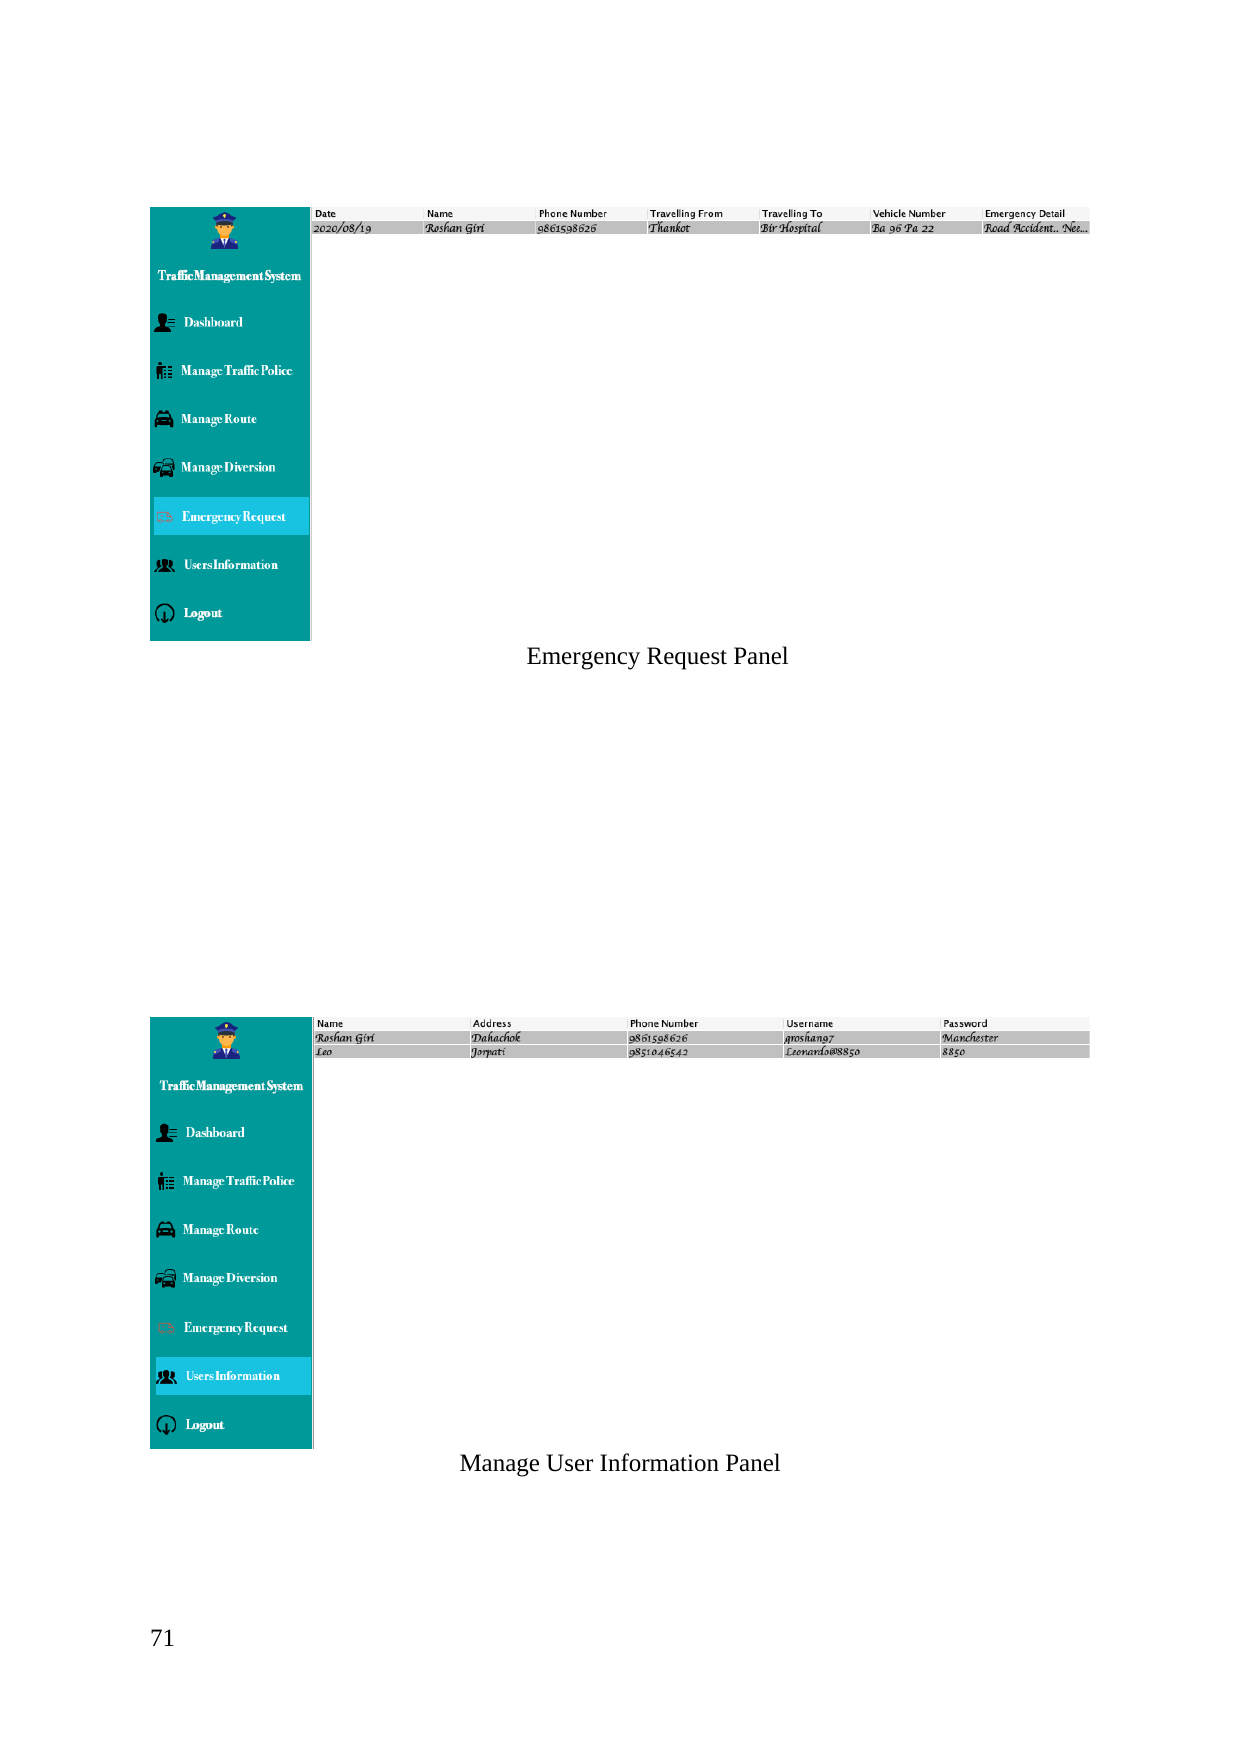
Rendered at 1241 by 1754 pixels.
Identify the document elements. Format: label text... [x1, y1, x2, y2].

picture [150, 207, 1090, 641]
text Emergency Request Panel [150, 641, 1090, 669]
picture [150, 1017, 1090, 1449]
text Manage User Information Panel [150, 1449, 1090, 1477]
